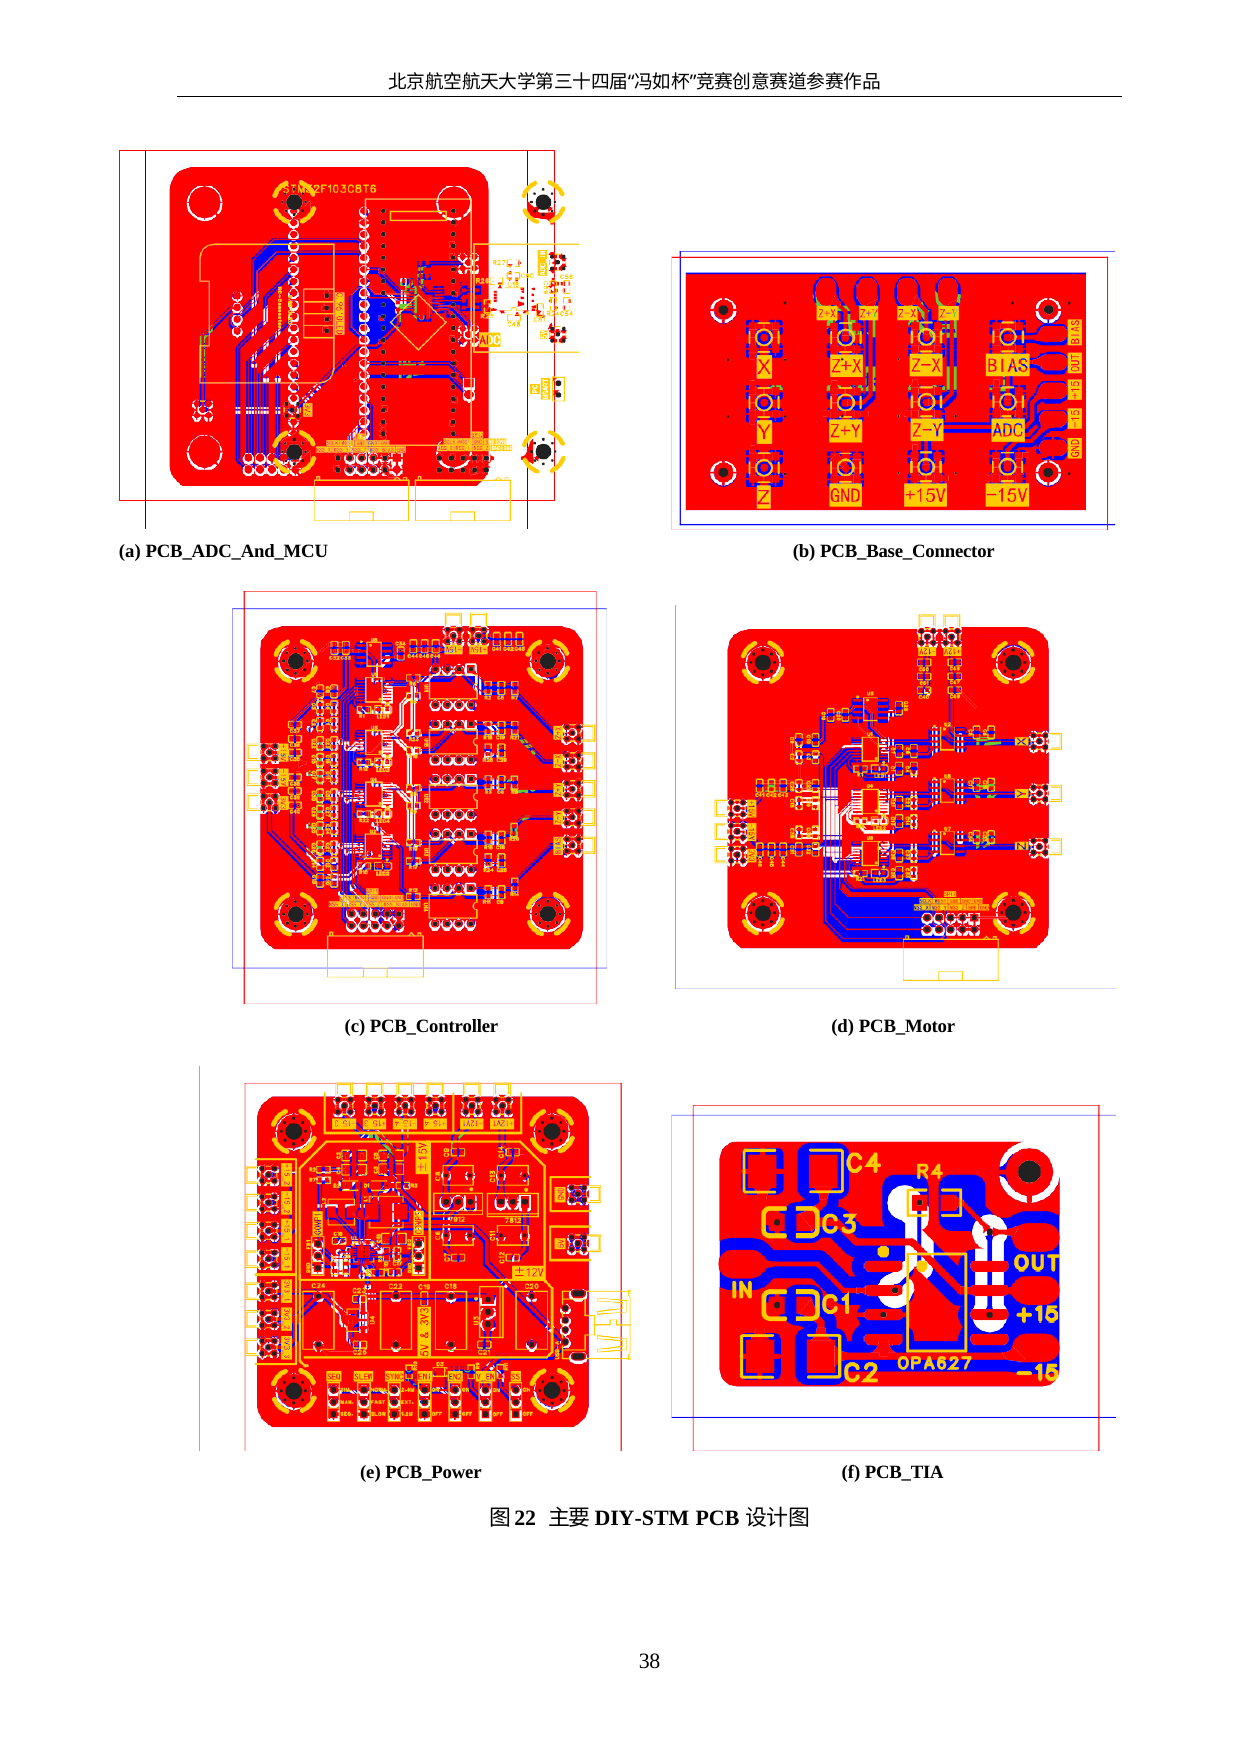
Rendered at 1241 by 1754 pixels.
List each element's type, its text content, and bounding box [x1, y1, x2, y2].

picture [169, 167, 580, 521]
text (c) PCB_Controller (d) PCB_Motor [344, 600, 1151, 1036]
picture [232, 591, 607, 1004]
picture [199, 1066, 644, 1451]
picture [671, 251, 1116, 530]
text (e) PCB_Power (f) PCB_TIA [360, 1074, 1151, 1482]
text 图 22 主要 DIY-STM PCB 设计图 [148, 1502, 1151, 1532]
text (a) PCB_ADC_And_MCU (b) PCB_Base_Connector [119, 540, 1151, 562]
